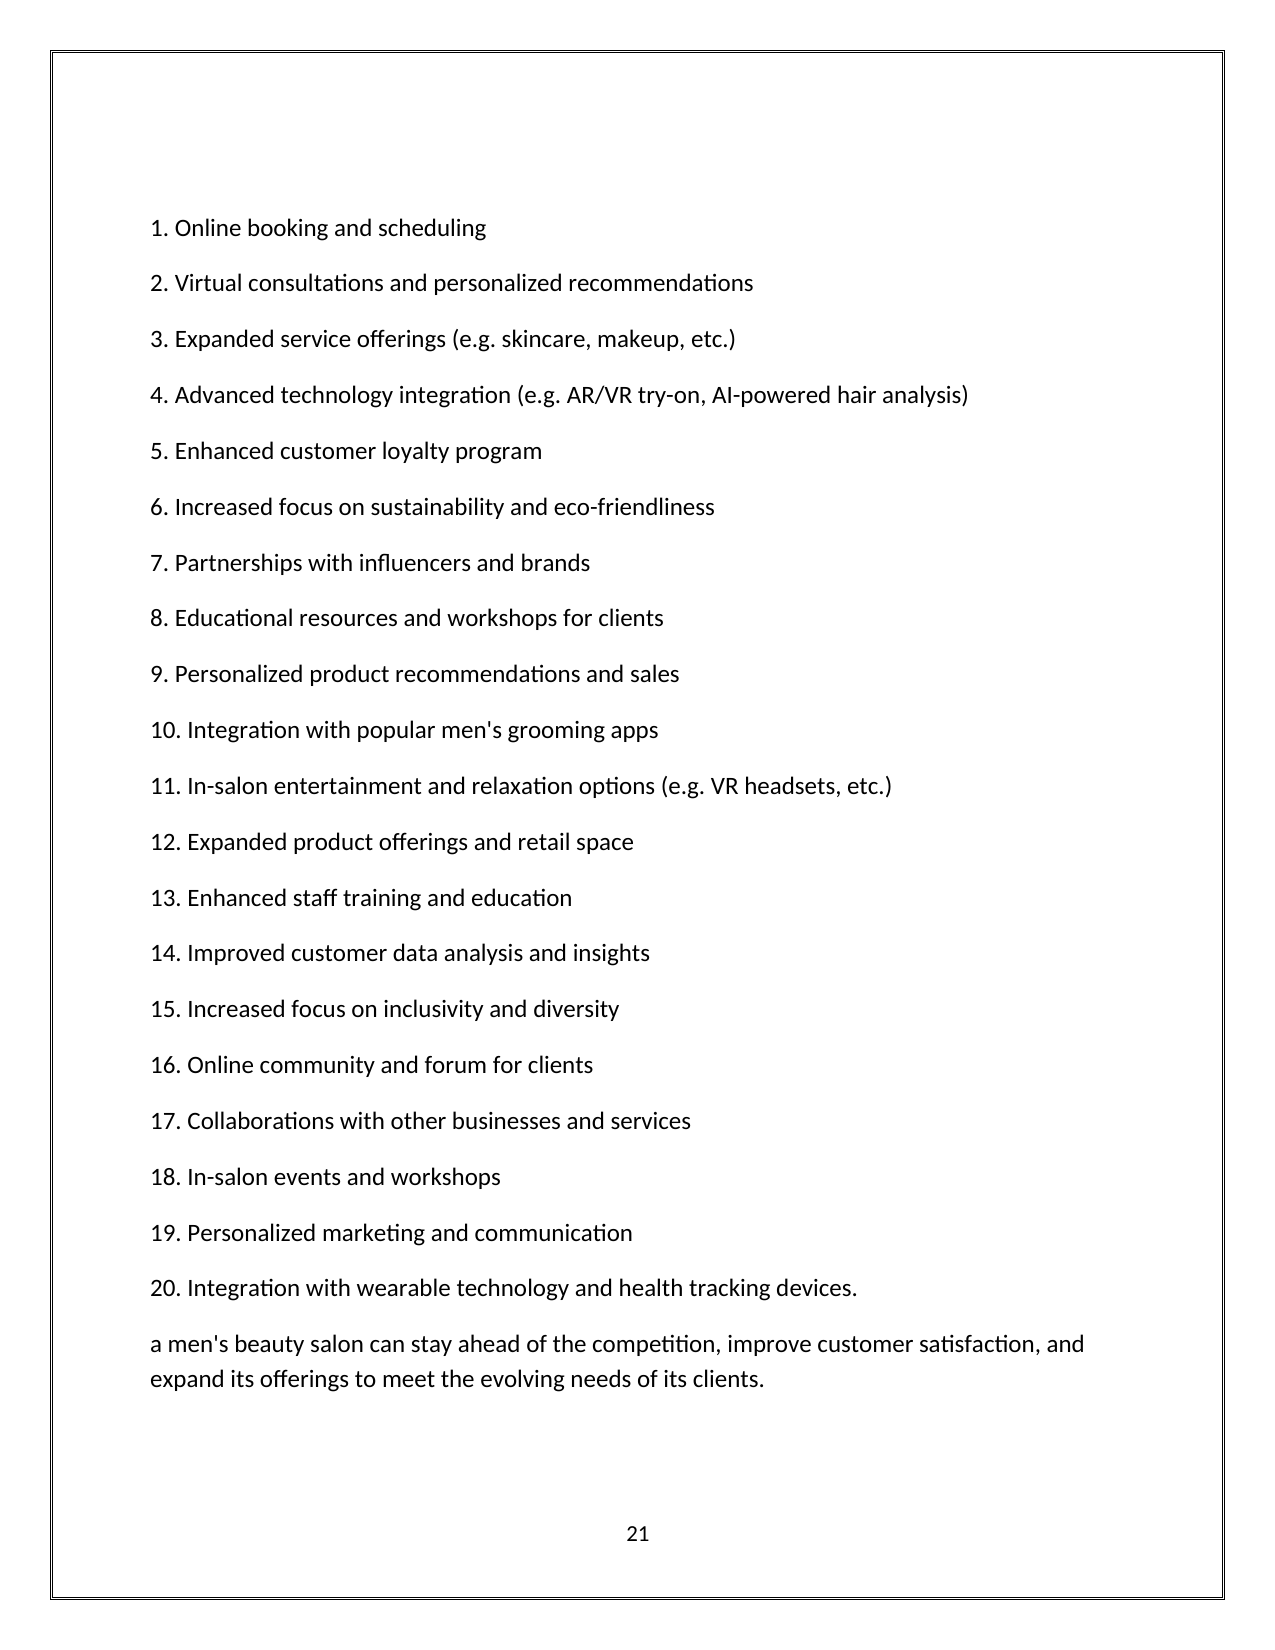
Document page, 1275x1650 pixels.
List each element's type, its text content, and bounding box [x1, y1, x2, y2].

text 7. Partnerships with influencers and brands [150, 547, 1125, 577]
text 19. Personalized marketing and communication [150, 1217, 1125, 1247]
text 10. Integration with popular men's grooming apps [150, 714, 1125, 745]
text 6. Increased focus on sustainability and eco-friendliness [150, 491, 1125, 521]
text 4. Advanced technology integration (e.g. AR/VR try-on, AI-powered hair analysis) [150, 379, 1125, 410]
text a men's beauty salon can stay ahead of the competition, improve customer satisfaction, and expand its offerings to meet the evolving needs of its clients. [150, 1328, 1125, 1394]
text 3. Expanded service offerings (e.g. skincare, makeup, etc.) [150, 323, 1125, 354]
text 14. Improved customer data analysis and insights [150, 938, 1125, 968]
text 16. Online community and forum for clients [150, 1049, 1125, 1080]
text 11. In-salon entertainment and relaxation options (e.g. VR headsets, etc.) [150, 770, 1125, 801]
text 20. Integration with wearable technology and health tracking devices. [150, 1273, 1125, 1303]
text 13. Enhanced staff training and education [150, 882, 1125, 912]
text 1. Online booking and scheduling [150, 212, 1125, 242]
text 5. Enhanced customer loyalty program [150, 435, 1125, 466]
text 15. Increased focus on inclusivity and diversity [150, 993, 1125, 1024]
text 12. Expanded product offerings and retail space [150, 826, 1125, 856]
text 17. Collaborations with other businesses and services [150, 1105, 1125, 1136]
text 18. In-salon events and workshops [150, 1161, 1125, 1191]
text 8. Educational resources and workshops for clients [150, 603, 1125, 633]
text 9. Personalized product recommendations and sales [150, 658, 1125, 689]
text 2. Virtual consultations and personalized recommendations [150, 268, 1125, 298]
